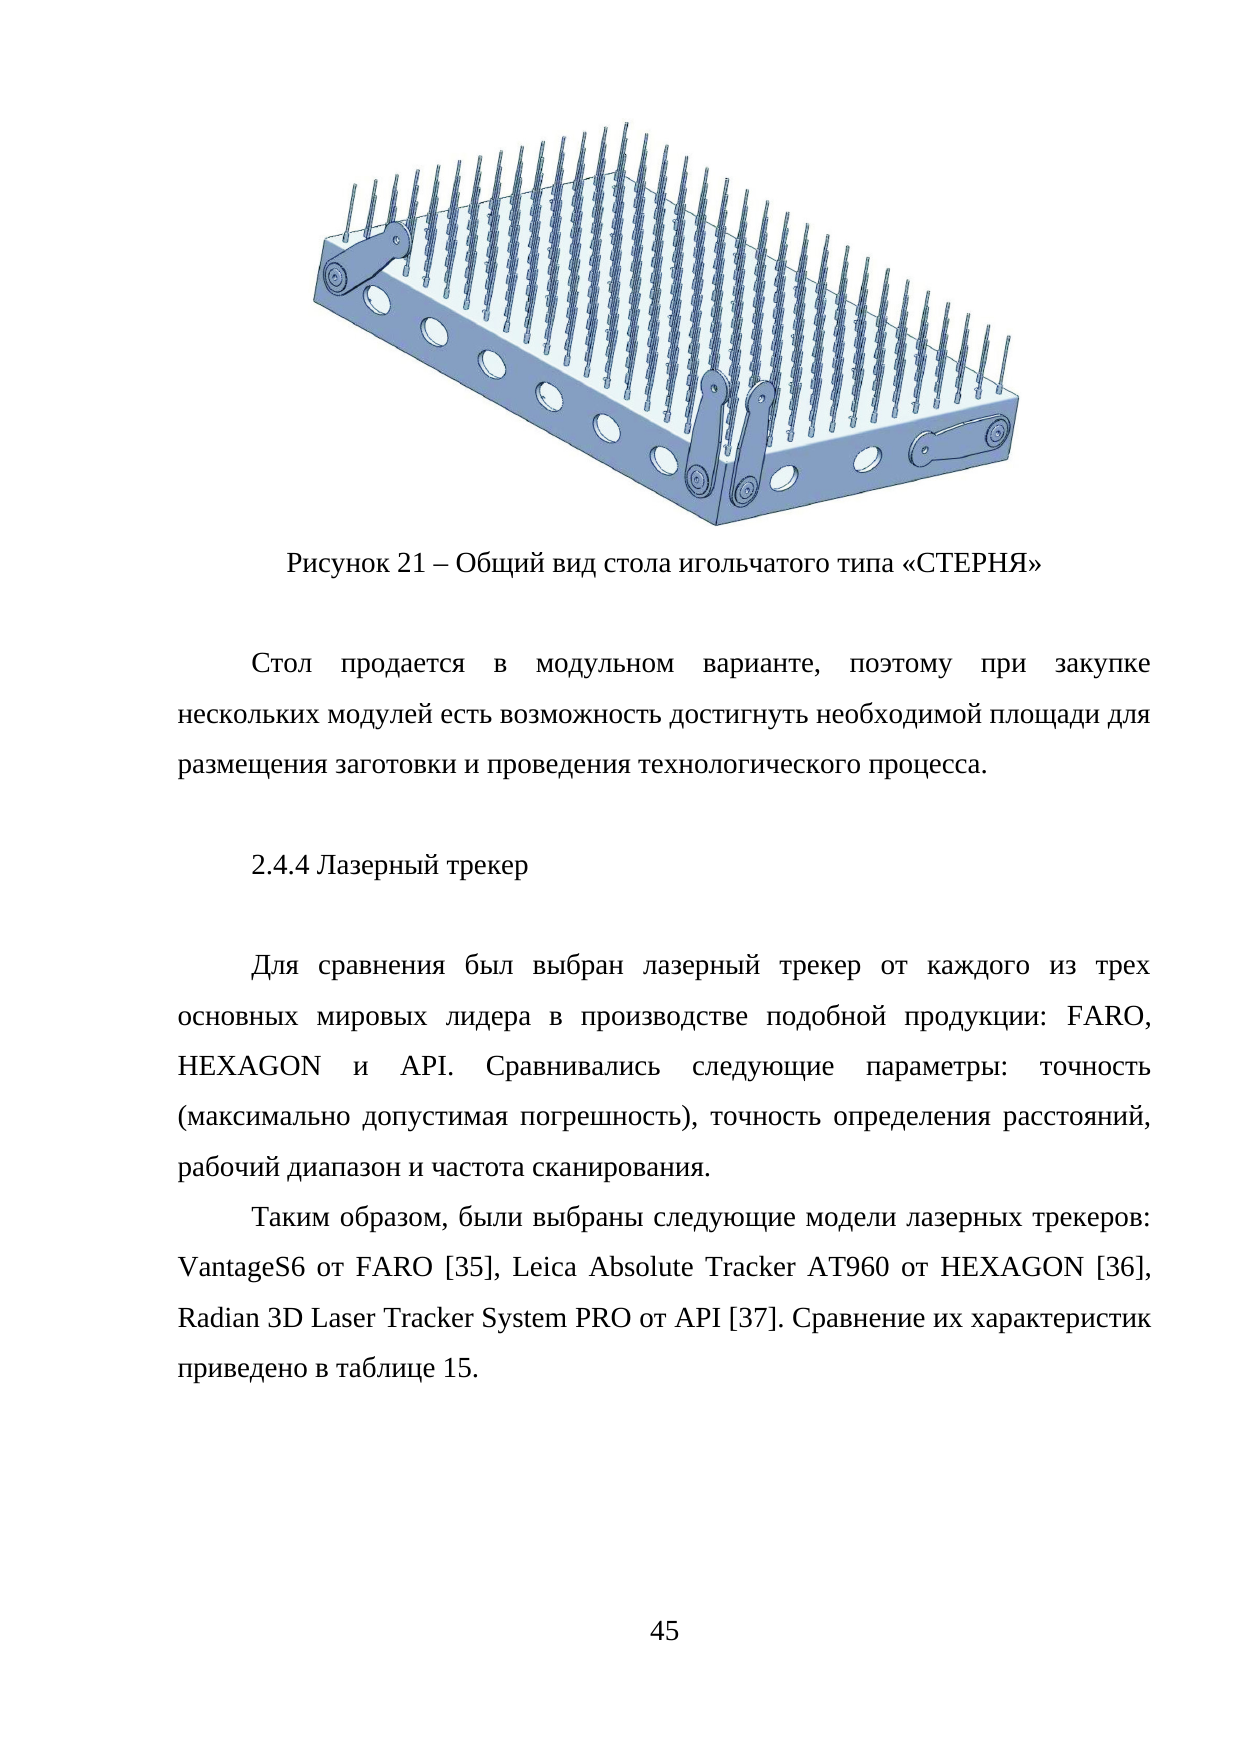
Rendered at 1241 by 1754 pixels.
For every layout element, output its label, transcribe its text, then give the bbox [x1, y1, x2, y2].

subtitle 2.4.4 Лазерный трекер [177, 847, 1152, 880]
text Таким образом, были выбраны следующие модели лазерных трекеров: VantageS6 от FARO [35], Leica Absolute Tracker AT960 от HEXAGON [36], Radian 3D Laser Tracker System PRO от API [37]. Сравнение их характеристик приведено в таблице 15. [177, 1199, 1152, 1383]
text Стол продается в модульном варианте, поэтому при закупке нескольких модулей есть возможность достигнуть необходимой площади для размещения заготовки и проведения технологического процесса. [177, 646, 1152, 780]
picture [307, 118, 1022, 529]
text Для сравнения был выбран лазерный трекер от каждого из трех основных мировых лидера в производстве подобной продукции: FARO, HEXAGON и API. Сравнивались следующие параметры: точность (максимально допустимая погрешность), точность определения расстояний, рабочий диапазон и частота сканирования. [177, 947, 1152, 1182]
text Рисунок 21 – Общий вид стола игольчатого типа «СТЕРНЯ» [177, 545, 1152, 578]
